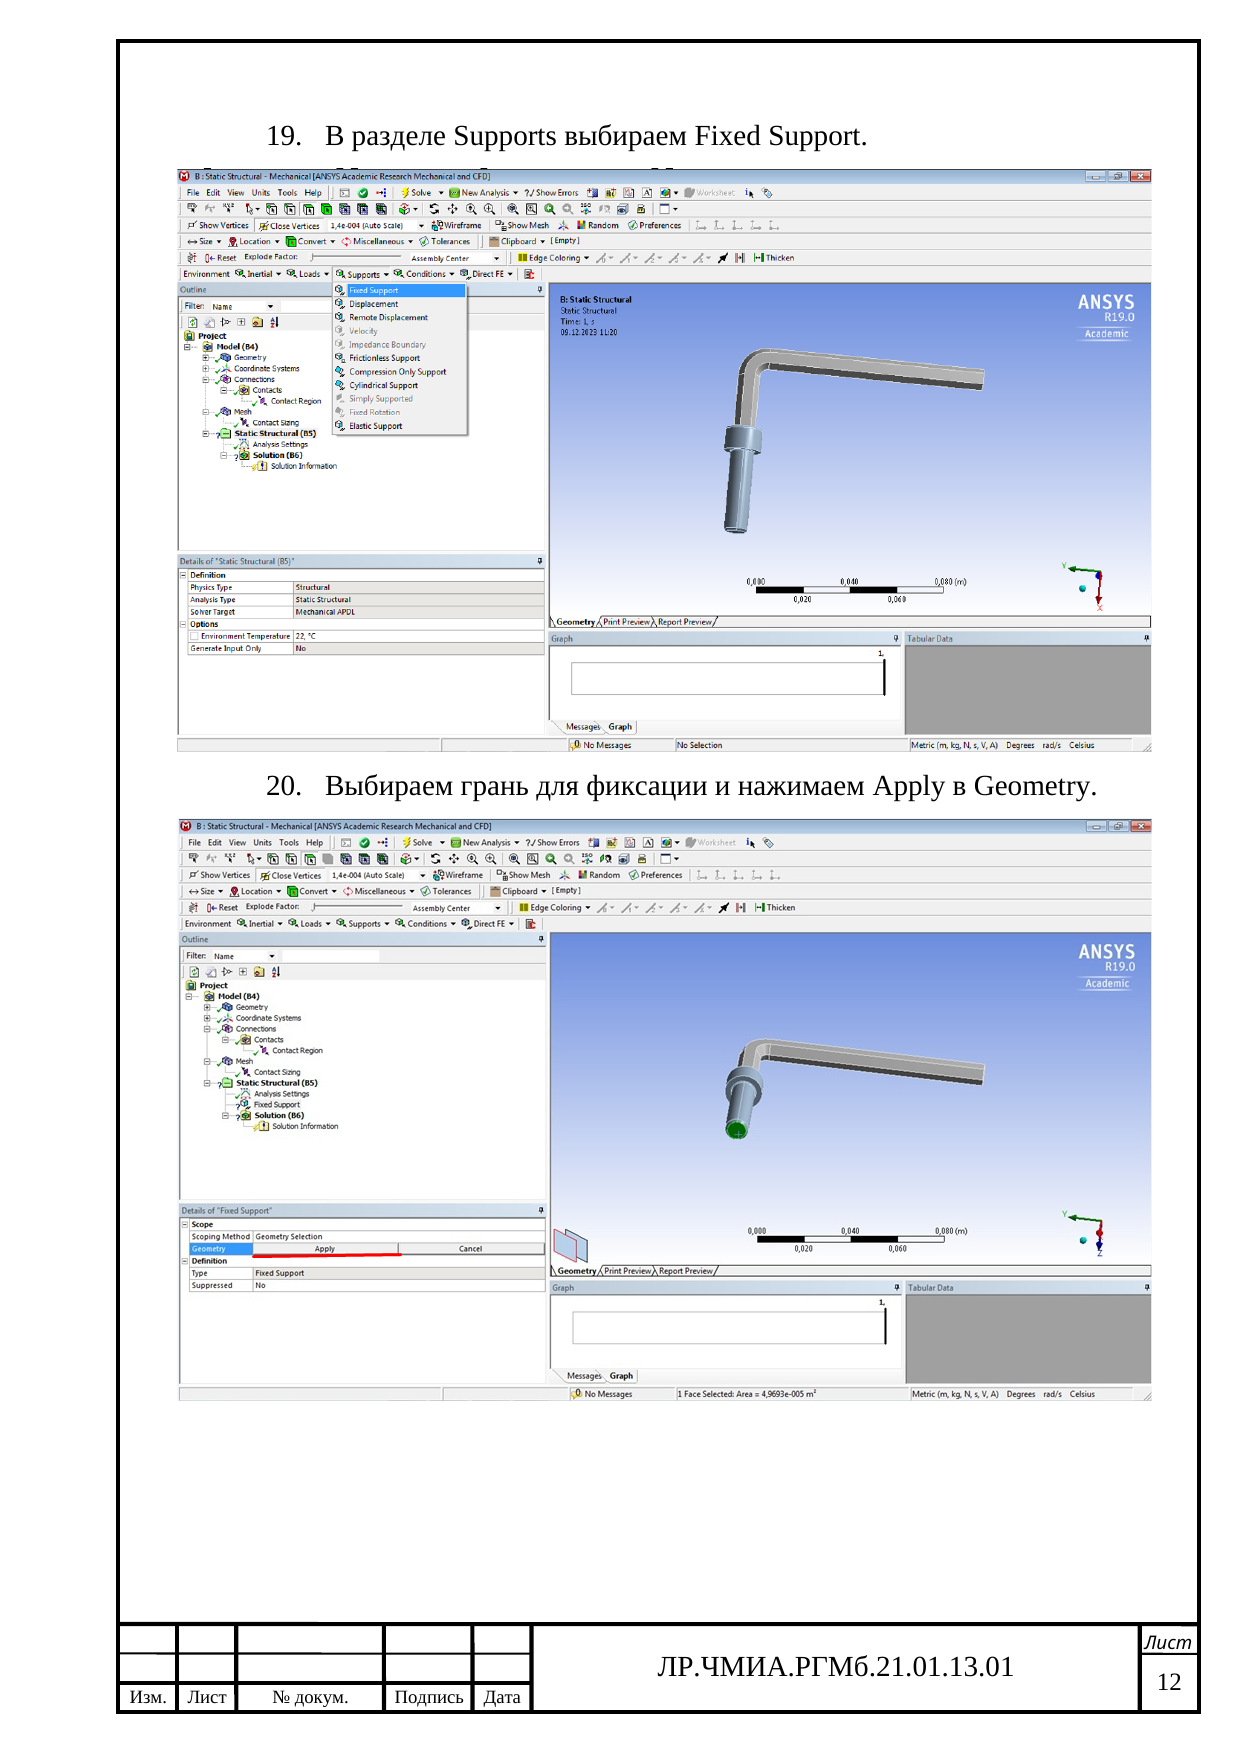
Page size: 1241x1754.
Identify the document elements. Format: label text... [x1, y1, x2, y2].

text Выбираем грань для фиксации и нажимаем Apply в Geometry. [177, 768, 1152, 802]
picture [177, 818, 1152, 1401]
text В разделе Supports выбираем Fixed Support. [177, 118, 1152, 152]
picture [177, 168, 1152, 752]
